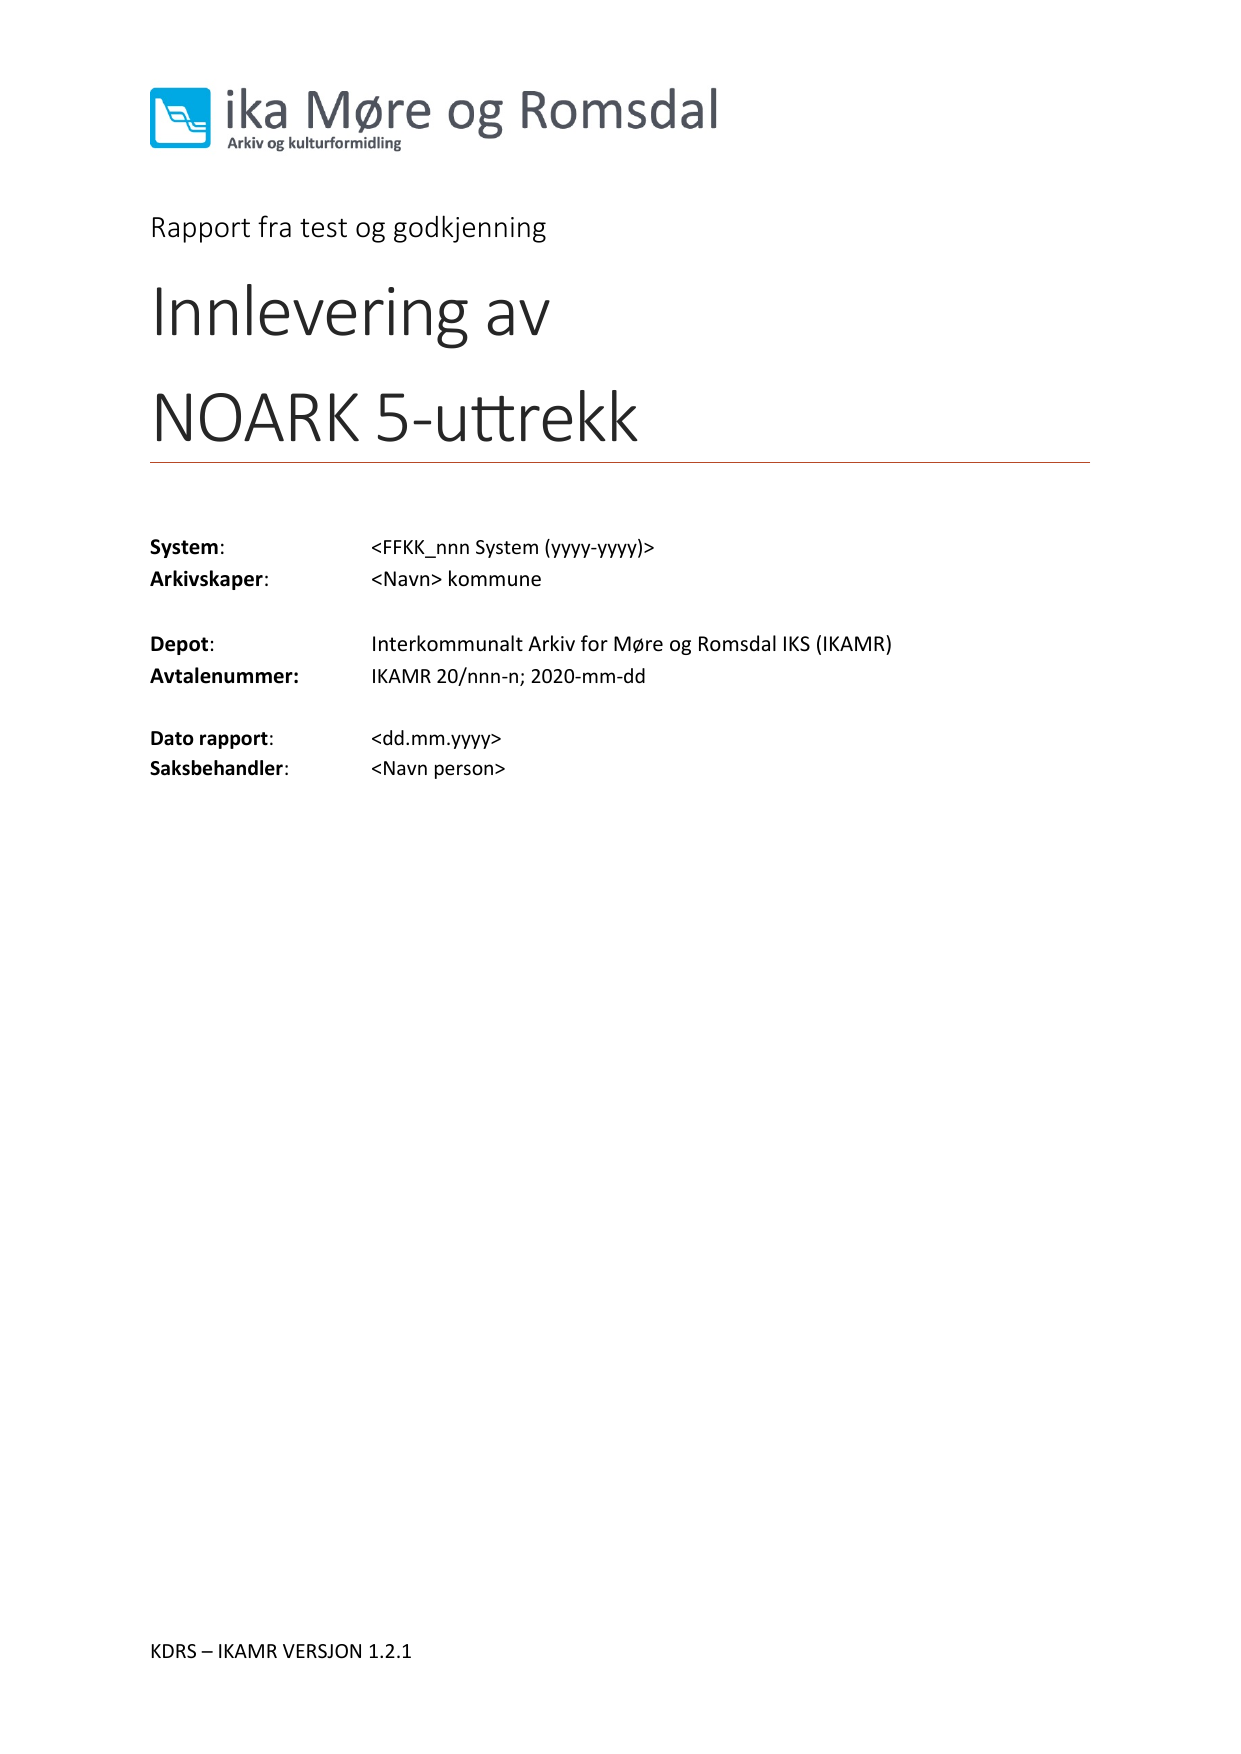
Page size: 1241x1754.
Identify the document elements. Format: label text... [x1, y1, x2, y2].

picture [155, 99, 206, 143]
text System: <FFKK_nnn System (yyyy-yyyy)> [150, 532, 1090, 560]
text Arkivskaper: <Navn> kommune [150, 564, 1090, 592]
title NOARK 5-uttrekk [150, 368, 1090, 462]
picture [150, 35, 729, 191]
text Avtalenummer: IKAMR 20/nnn-n; 2020-mm-dd [150, 661, 1090, 689]
subtitle Rapport fra test og godkjenning [150, 207, 1090, 245]
text Depot: Interkommunalt Arkiv for Møre og Romsdal IKS (IKAMR) [150, 629, 1090, 657]
title Innlevering av [150, 263, 1090, 354]
text Dato rapport: <dd.mm.yyyy> Saksbehandler: <Navn person> [150, 693, 1090, 781]
